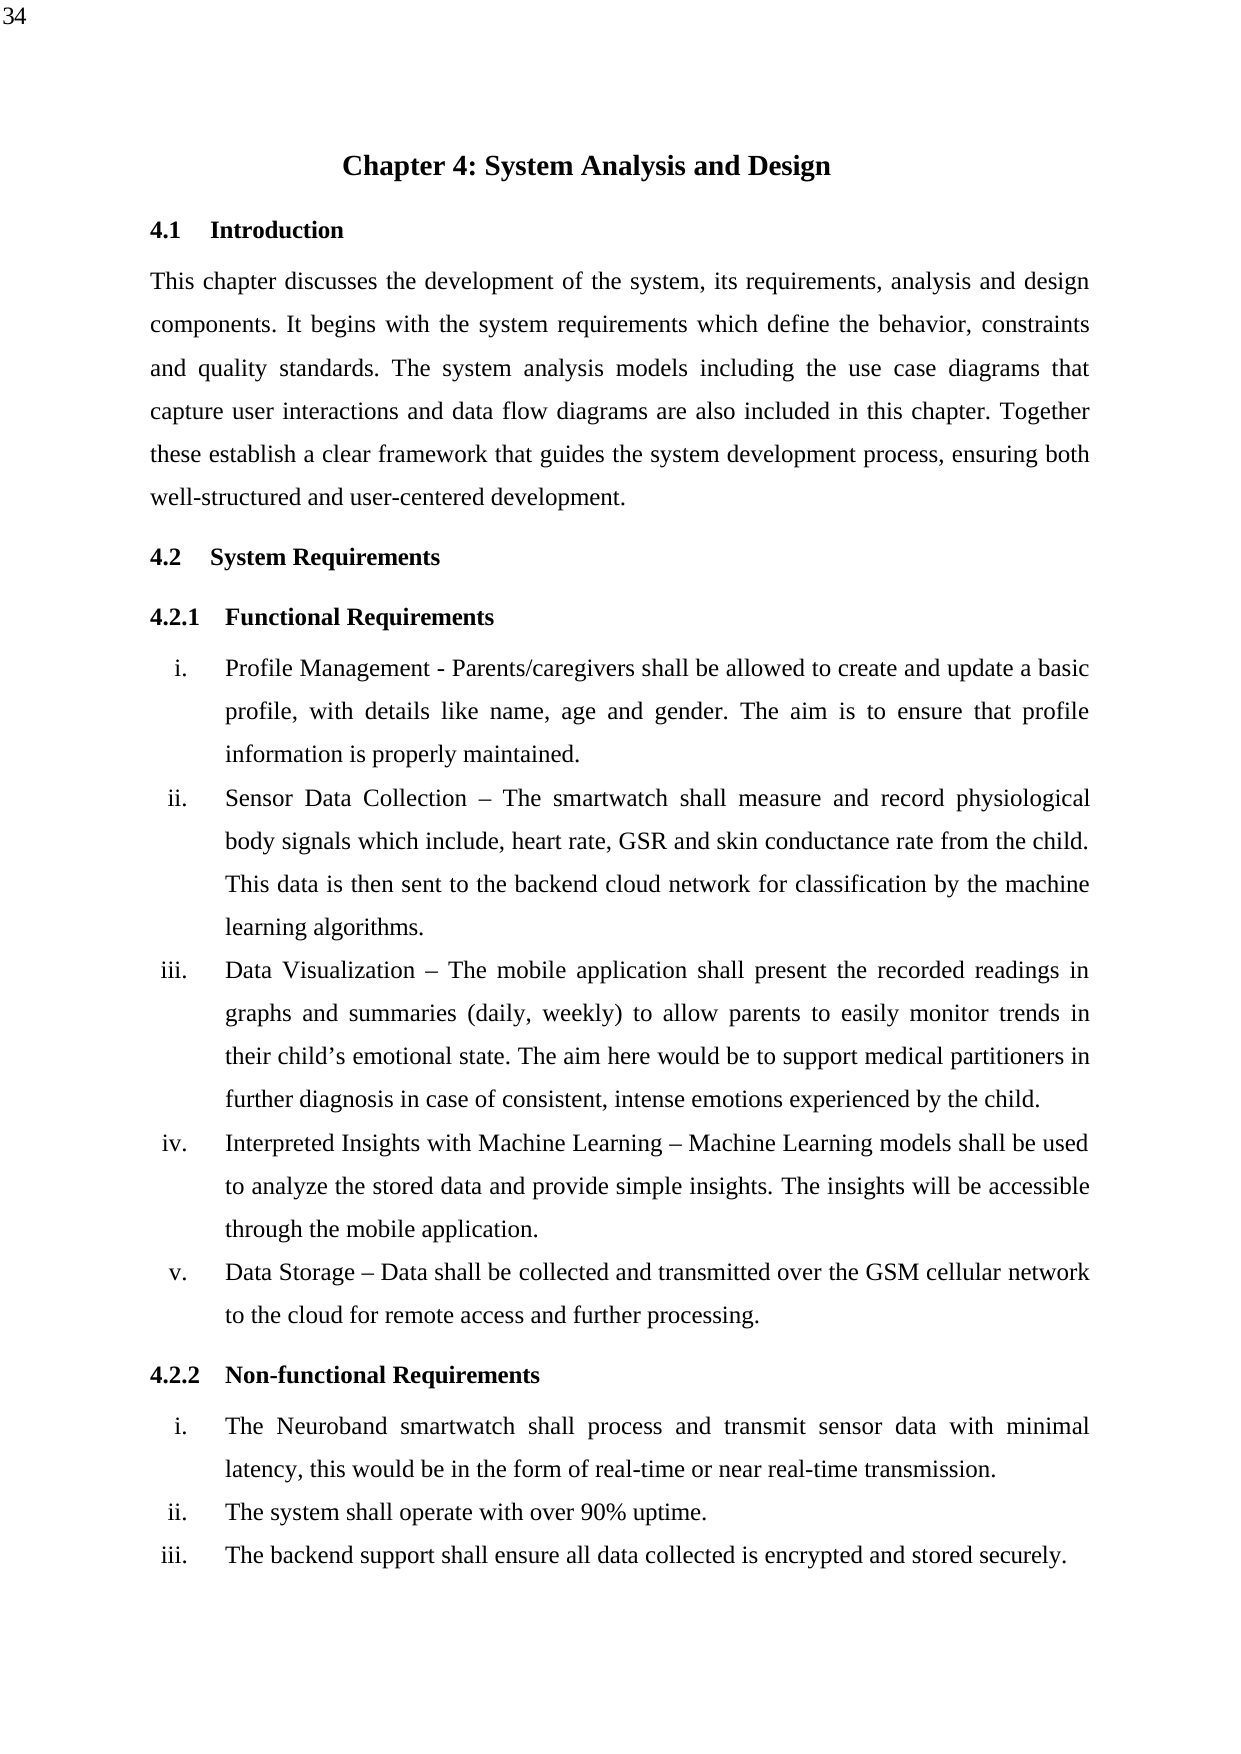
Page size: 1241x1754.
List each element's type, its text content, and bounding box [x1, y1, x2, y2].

list Interpreted Insights with Machine Learning – Machine Learning models shall be used to analyze the stored data and provide simple insights. The insights will be accessible through the mobile application. [162, 1128, 1090, 1243]
list Data Visualization – The mobile application shall present the recorded readings in graphs and summaries (daily, weekly) to allow parents to easily monitor trends in their child’s emotional state. The aim here would be to support medical partitioners in further diagnosis in case of consistent, intense emotions experienced by the child. [160, 955, 1091, 1113]
list Profile Management - Parents/caregivers shall be allowed to create and update a basic profile, with details like name, age and gender. The aim is to ensure that profile information is properly maintained. [174, 653, 1090, 768]
list Sensor Data Collection – The smartwatch shall measure and record physiological body signals which include, heart rate, GSR and skin conductance rate from the child. This data is then sent to the backend cloud network for classification by the machine learning algorithms. [167, 783, 1091, 941]
subtitle Functional Requirements [150, 602, 1107, 630]
list Data Storage – Data shall be collected and transmitted over the GSM cellular network to the cloud for remote access and further processing. [169, 1257, 1090, 1329]
list The backend support shall ensure all data collected is encrypted and stored securely. [161, 1541, 1107, 1569]
subtitle Non-functional Requirements [150, 1360, 1107, 1389]
list The Neuroband smartwatch shall process and transmit sensor data with minimal latency, this would be in the form of real-time or near real-time transmission. [174, 1411, 1091, 1483]
subtitle Introduction [150, 215, 1107, 244]
subtitle System Requirements [150, 542, 1107, 571]
text This chapter discusses the development of the system, its requirements, analysis and design components. It begins with the system requirements which define the behavior, constraints and quality standards. The system analysis models including the use case diagrams that capture user interactions and data flow diagrams are also included in this chapter. Together these establish a clear framework that guides the system development process, ensuring both well-structured and user-centered development. [150, 266, 1091, 511]
list The system shall operate with over 90% uptime. [167, 1498, 1107, 1526]
subtitle Chapter 4: System Analysis and Design [342, 148, 1107, 182]
